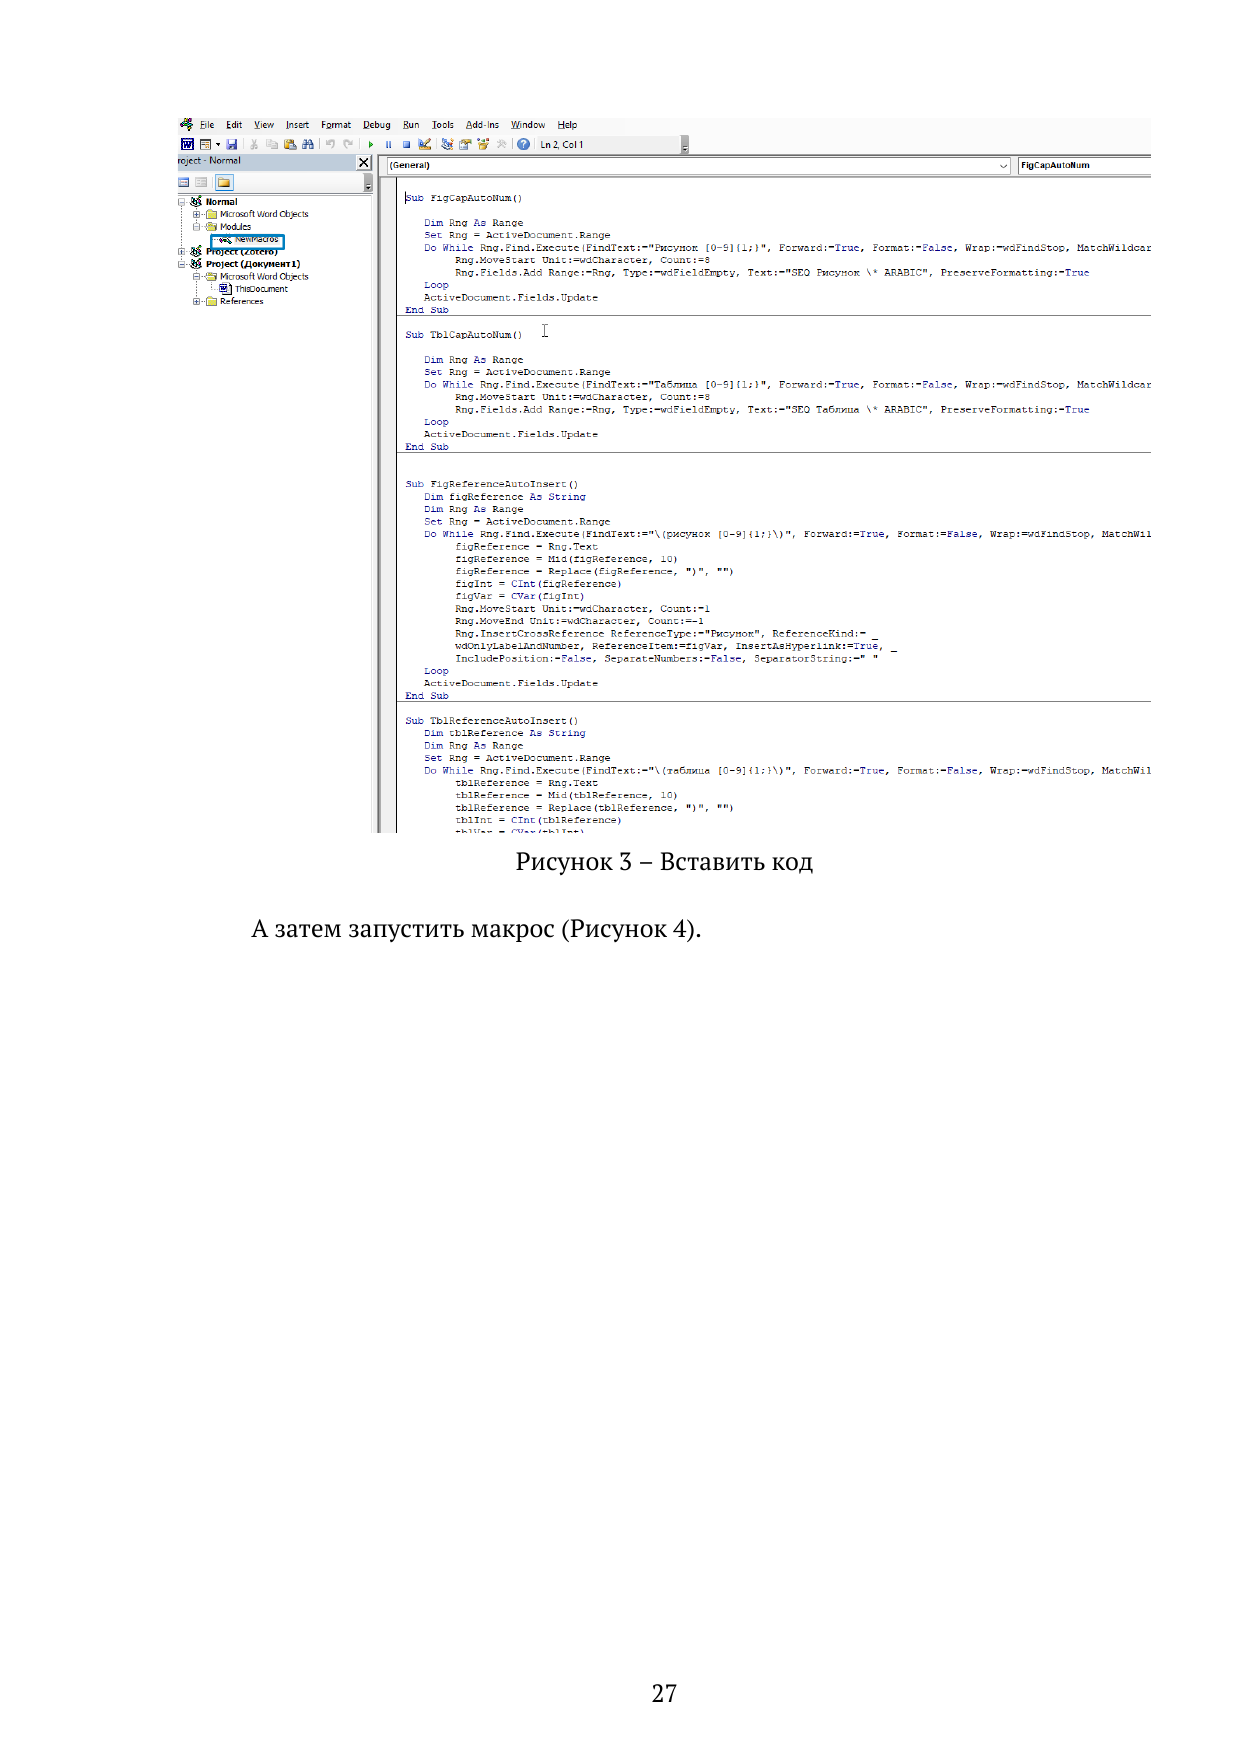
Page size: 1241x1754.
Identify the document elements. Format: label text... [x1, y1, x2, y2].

picture [177, 118, 1151, 833]
text А затем запустить макрос (Рисунок 4). [177, 911, 1152, 944]
